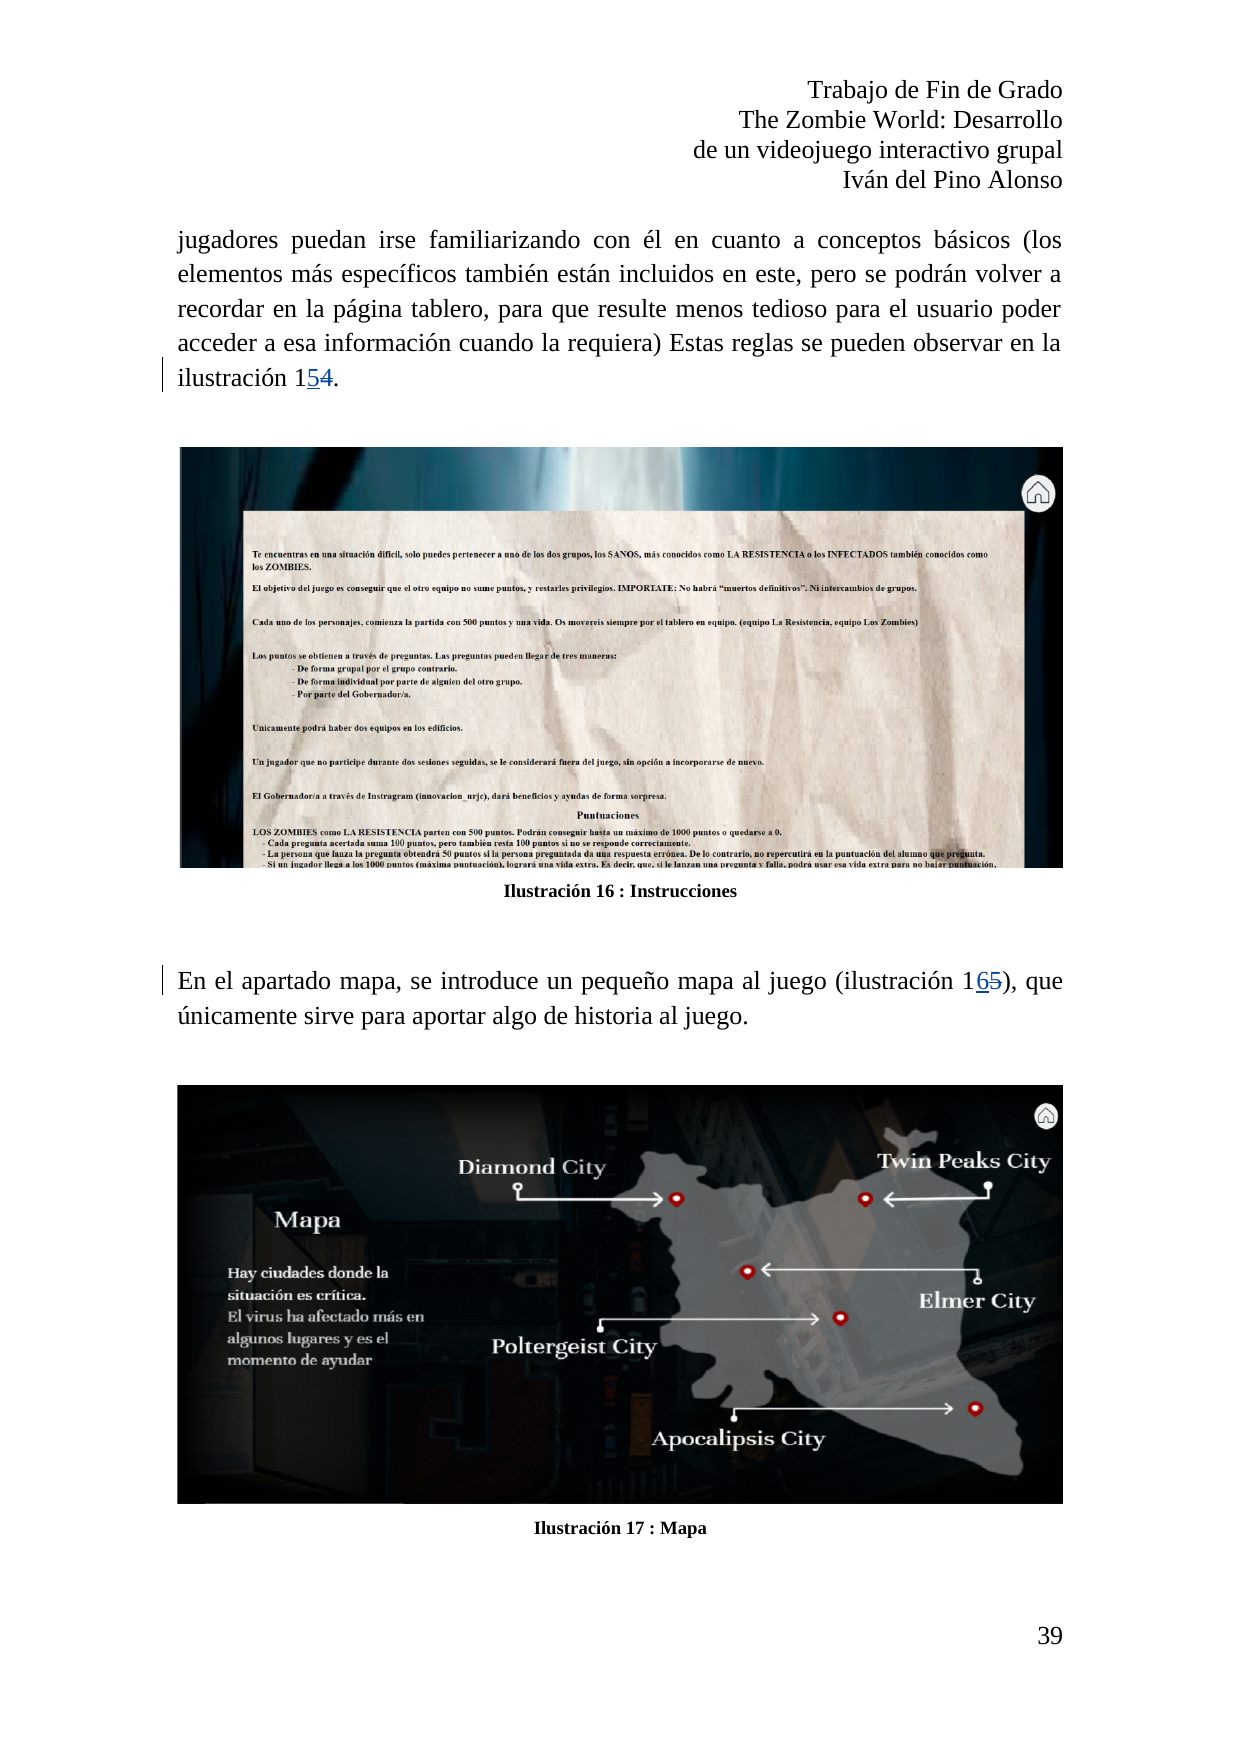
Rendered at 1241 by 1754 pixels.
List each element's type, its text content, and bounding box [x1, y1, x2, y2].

picture [177, 1085, 1063, 1504]
picture [868, 447, 875, 460]
text En el apartado mapa, se introduce un pequeño mapa al juego (ilustración 1), que únicamente sirve para aportar algo de historia al juego. [177, 965, 1063, 1030]
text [177, 224, 1063, 392]
text Ilustración : Mapa [177, 1517, 1063, 1538]
text Ilustración : Instrucciones [177, 880, 1063, 902]
picture [177, 447, 1063, 868]
